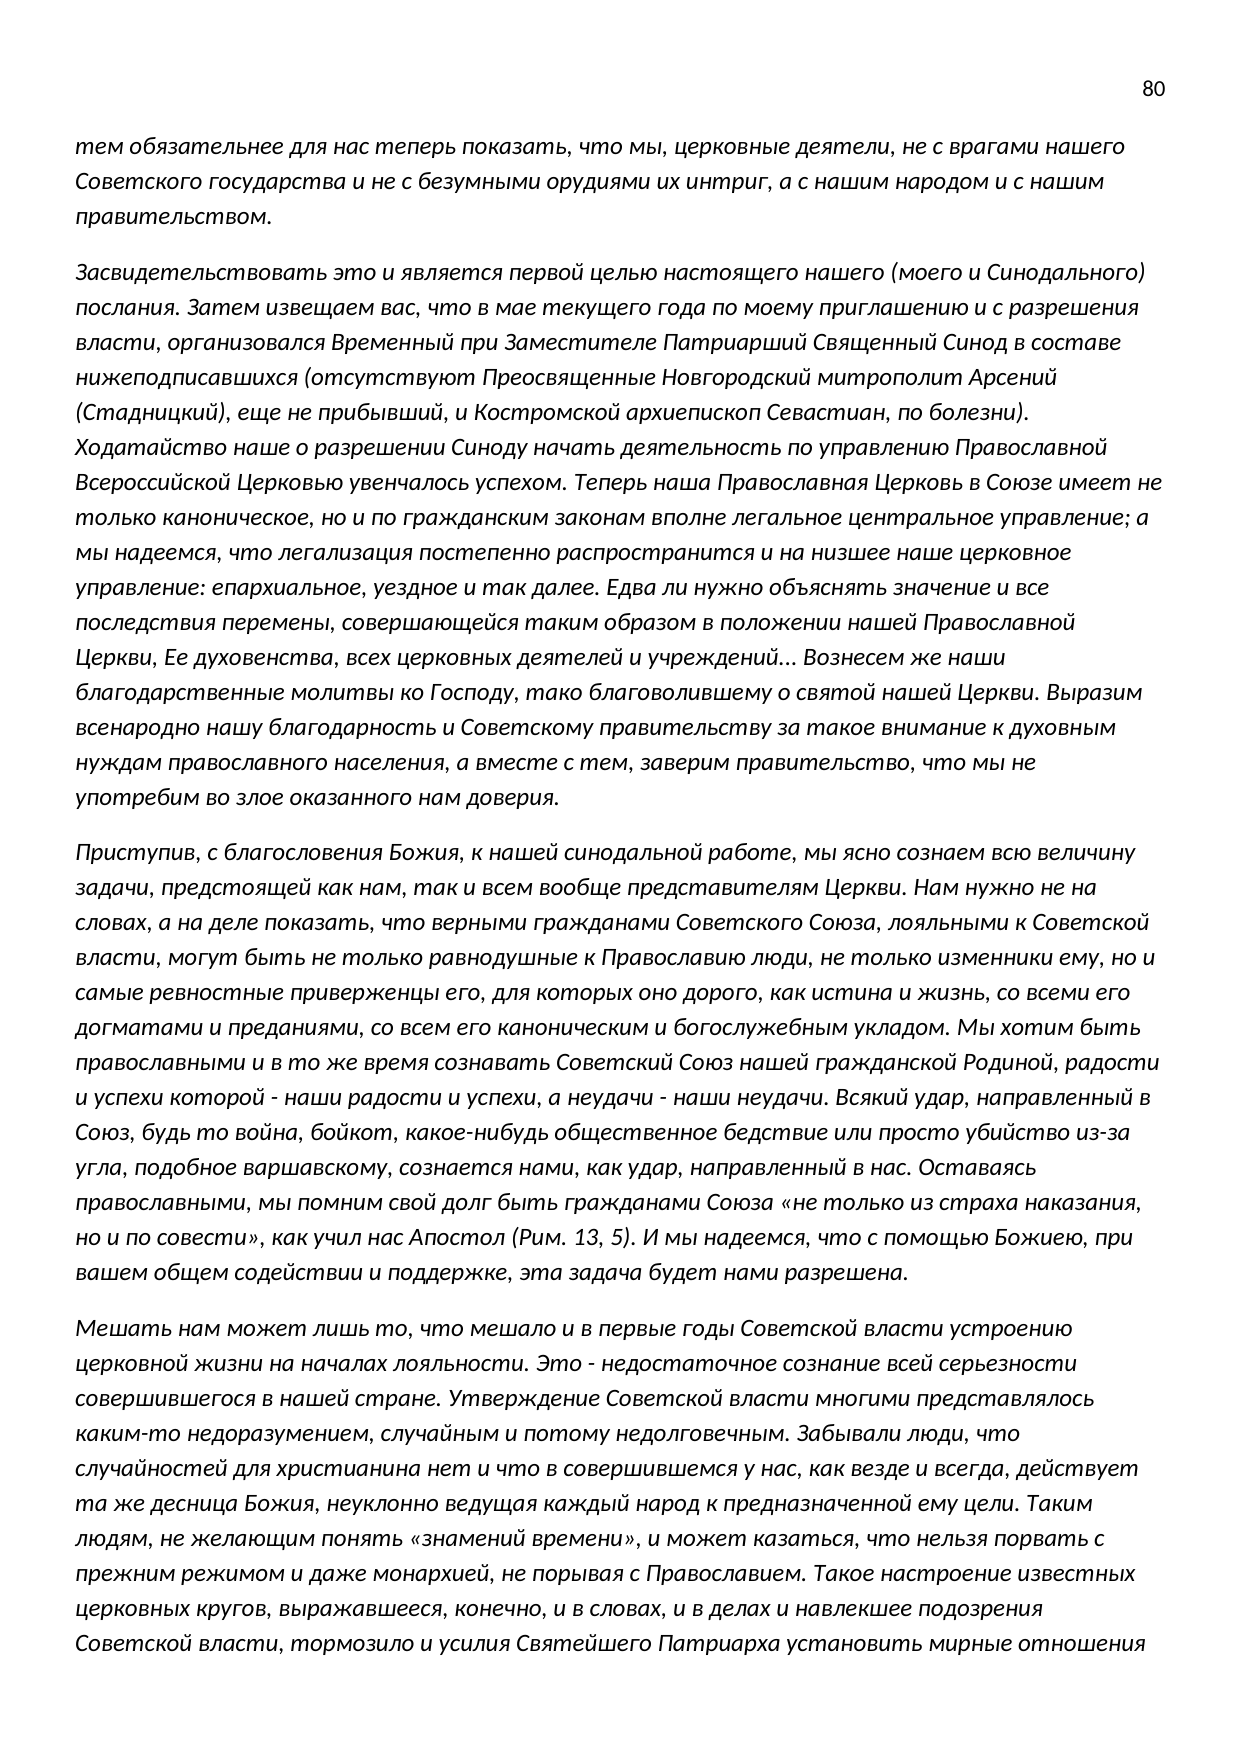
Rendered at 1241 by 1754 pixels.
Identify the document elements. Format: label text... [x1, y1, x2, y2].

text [75, 1312, 1165, 1658]
text Засвидетельствовать это и является первой целью настоящего нашего (моего и Синодального) послания. Затем извещаем вас, что в мае текущего года по моему приглашению и с разрешения власти, организовался Временный при Заместителе Патриарший Священный Синод в составе нижеподписавшихся (отсутствуют Преосвященные Новгородский митрополит Арсений (Стадницкий), еще не прибывший, и Костромской архиепископ Севастиан, по болезни). Ходатайство наше о разрешении Синоду начать деятельность по управлению Православной Всероссийской Церковью увенчалось успехом. Теперь наша Православная Церковь в Союзе имеет не только каноническое, но и по гражданским законам вполне легальное центральное управление; а мы надеемся, что легализация постепенно распространится и на низшее наше церковное управление: епархиальное, уездное и так далее. Едва ли нужно объяснять значение и все последствия перемены, совершающейся таким образом в положении нашей Православной Церкви, Ее духовенства, всех церковных деятелей и учреждений... Вознесем же наши благодарственные молитвы ко Господу, тако благоволившему о святой нашей Церкви. Выразим всенародно нашу благодарность и Советскому правительству за такое внимание к духовным нуждам православного населения, а вместе с тем, заверим правительство, что мы не употребим во злое оказанного нам доверия. [75, 256, 1165, 811]
text Приступив, с благословения Божия, к нашей синодальной работе, мы ясно сознаем всю величину задачи, предстоящей как нам, так и всем вообще представителям Церкви. Нам нужно не на словах, а на деле показать, что верными гражданами Советского Союза, лояльными к Советской власти, могут быть не только равнодушные к Православию люди, не только изменники ему, но и самые ревностные приверженцы его, для которых оно дорого, как истина и жизнь, со всеми его догматами и преданиями, со всем его каноническим и богослужебным укладом. Мы хотим быть православными и в то же время сознавать Советский Союз нашей гражданской Родиной, радости и успехи которой - наши радости и успехи, а неудачи - наши неудачи. Всякий удар, направленный в Союз, будь то война, бойкот, какое-нибудь общественное бедствие или просто убийство из-за угла, подобное варшавскому, сознается нами, как удар, направленный в нас. Оставаясь православными, мы помним свой долг быть гражданами Союза «не только из страха наказания, но и по совести», как учил нас Апостол (Рим. 13, 5). И мы надеемся, что с помощью Божиею, при вашем общем содействии и поддержке, эта задача будет нами разрешена. [75, 836, 1165, 1287]
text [75, 130, 1165, 230]
